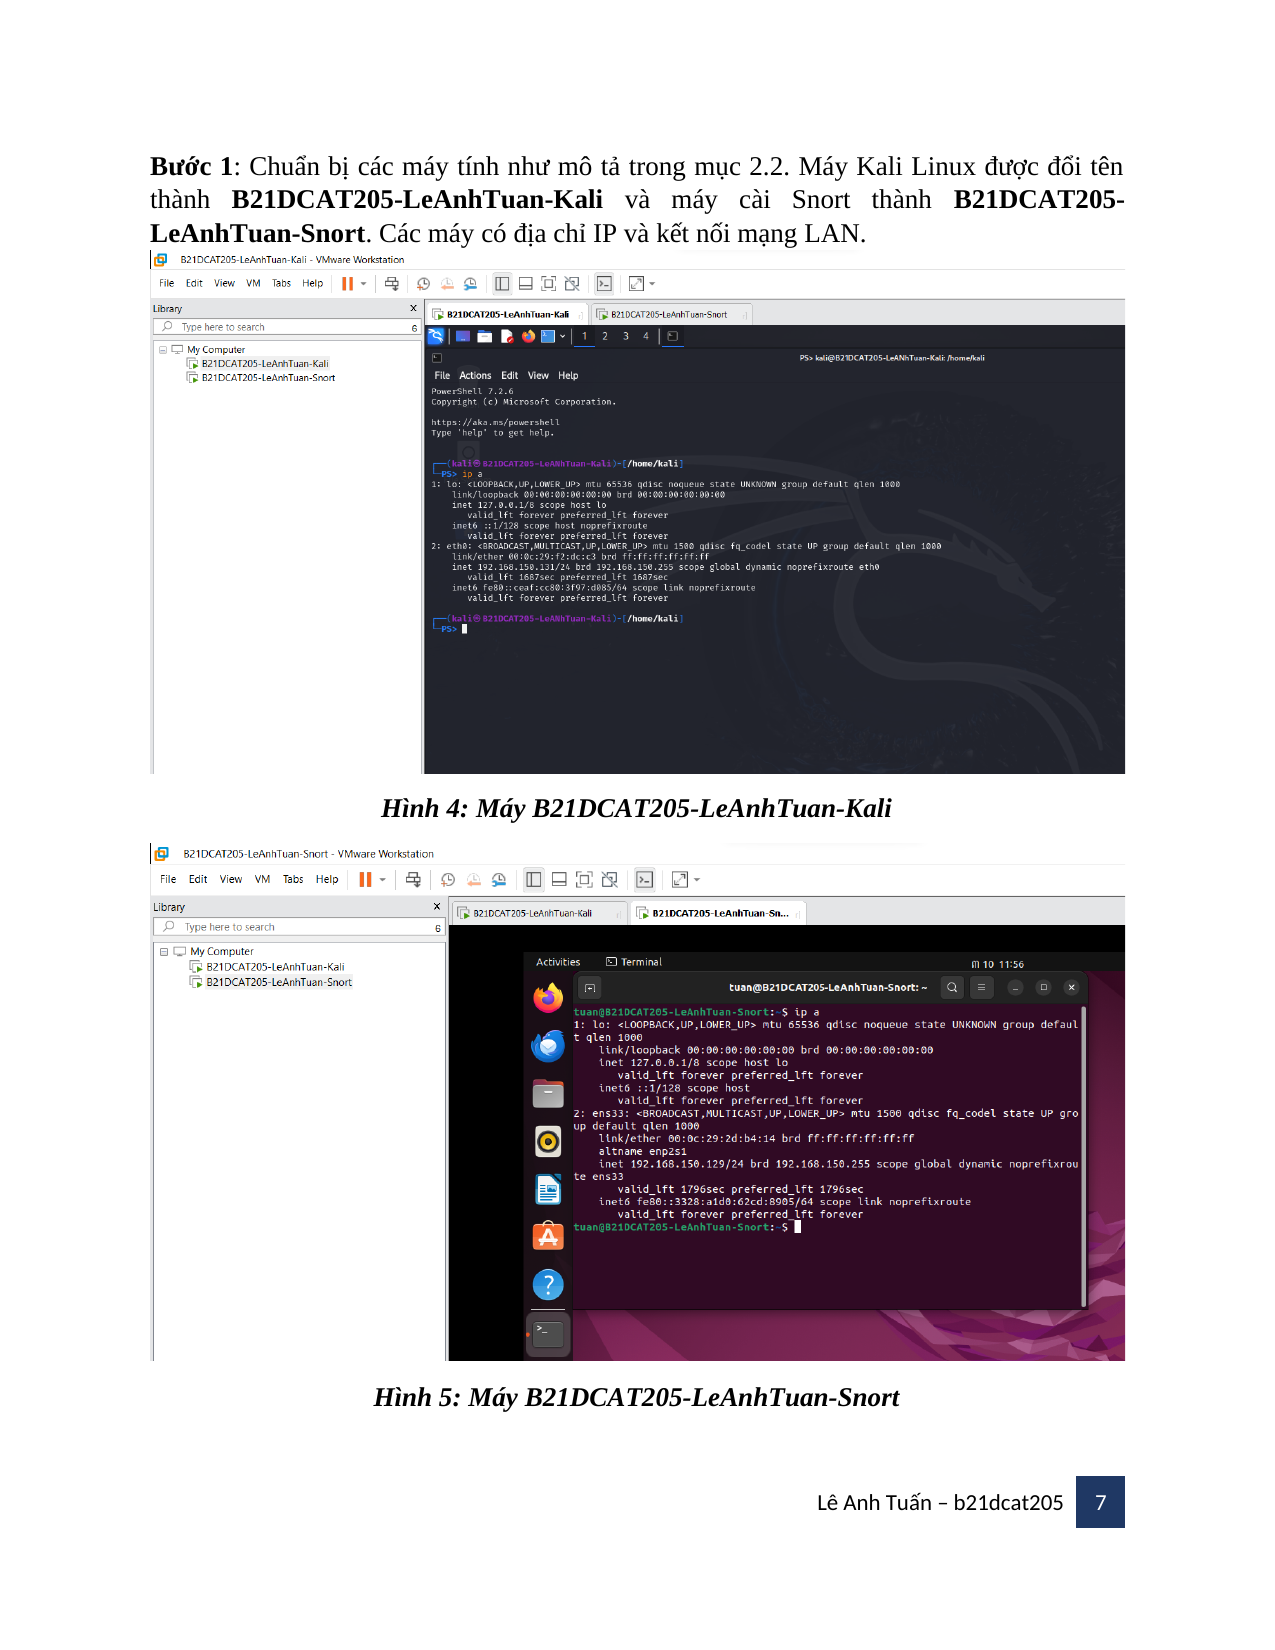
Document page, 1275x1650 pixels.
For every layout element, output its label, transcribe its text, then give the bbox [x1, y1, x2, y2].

picture [150, 250, 1125, 774]
text Hình 5: Máy B21DCAT205-LeAnhTuan-Snort [150, 1381, 1125, 1412]
text Hình 4: Máy B21DCAT205-LeAnhTuan-Kali [150, 792, 1125, 823]
list Bước 1: Chuẩn bị các máy tính như mô tả trong mục 2.2. Máy Kali Linux được đổi tên thành B21DCAT205-LeAnhTuan-Kali và máy cài Snort thành B21DCAT205-LeAnhTuan-Snort. Các máy có địa chỉ IP và kết nối mạng LAN. [150, 150, 1125, 248]
picture [150, 843, 1125, 1361]
